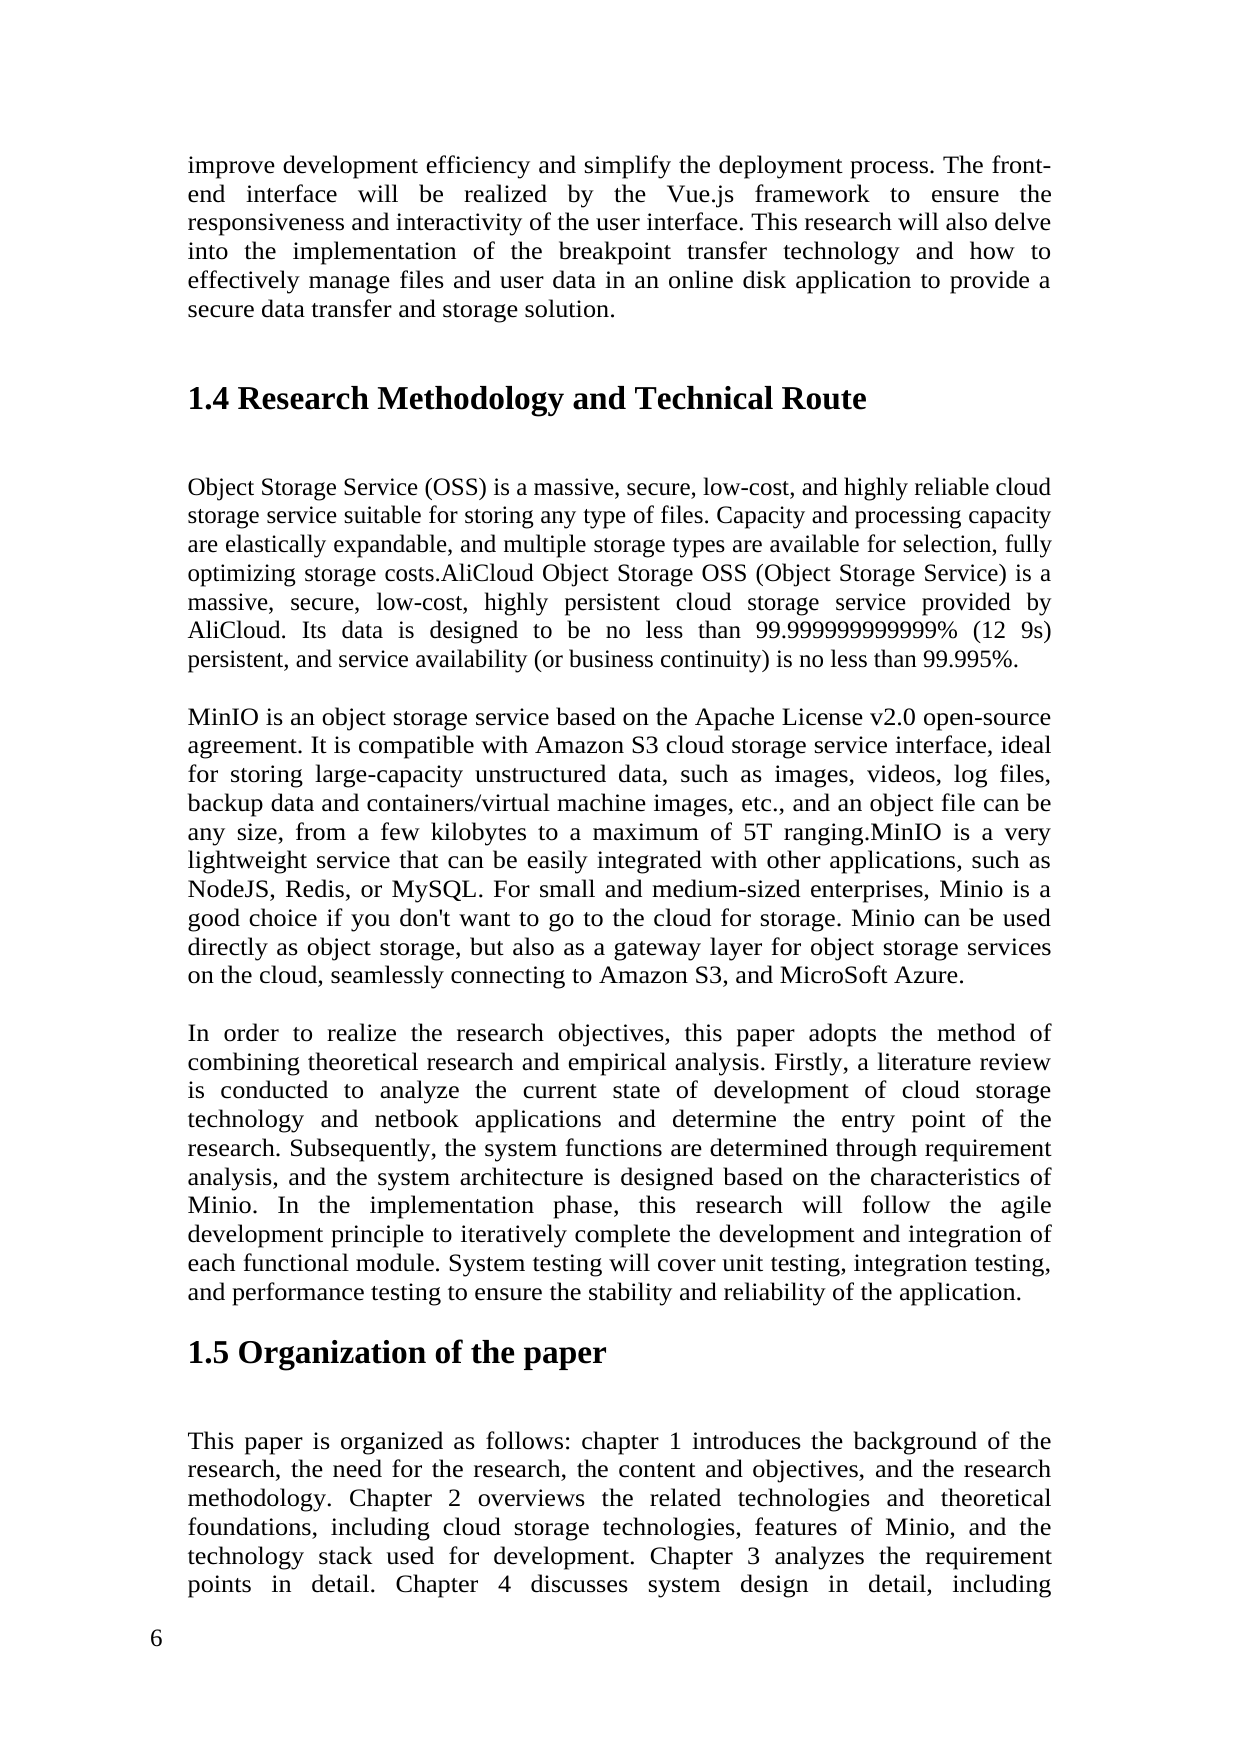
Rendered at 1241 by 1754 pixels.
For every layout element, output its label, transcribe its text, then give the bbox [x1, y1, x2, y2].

subtitle 1.5 Organization of the paper [187, 1332, 1053, 1371]
text MinIO is an object storage service based on the Apache License v2.0 open-source agreement. It is compatible with Amazon S3 cloud storage service interface, ideal for storing large-capacity unstructured data, such as images, videos, log files, backup data and containers/virtual machine images, etc., and an object file can be any size, from a few kilobytes to a maximum of 5T ranging.MinIO is a very lightweight service that can be easily integrated with other applications, such as NodeJS, Redis, or MySQL. For small and medium-sized enterprises, Minio is a good choice if you don't want to go to the cloud for storage. Minio can be used directly as object storage, but also as a gateway layer for object storage services on the cloud, seamlessly connecting to Amazon S3, and MicroSoft Azure. [187, 702, 1053, 989]
subtitle 1.4 Research Methodology and Technical Route [187, 378, 1053, 417]
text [187, 150, 1053, 322]
text Object Storage Service (OSS) is a massive, secure, low-cost, and highly reliable cloud storage service suitable for storing any type of files. Capacity and processing capacity are elastically expandable, and multiple storage types are available for selection, fully optimizing storage costs.AliCloud Object Storage OSS (Object Storage Service) is a massive, secure, low-cost, highly persistent cloud storage service provided by AliCloud. Its data is designed to be no less than 99.999999999999% (12 9s) persistent, and service availability (or business continuity) is no less than 99.995%. [187, 472, 1053, 673]
text In order to realize the research objectives, this paper adopts the method of combining theoretical research and empirical analysis. Firstly, a literature review is conducted to analyze the current state of development of cloud storage technology and netbook applications and determine the entry point of the research. Subsequently, the system functions are determined through requirement analysis, and the system architecture is designed based on the characteristics of Minio. In the implementation phase, this research will follow the agile development principle to iteratively complete the development and integration of each functional module. System testing will cover unit testing, integration testing, and performance testing to ensure the stability and reliability of the application. [187, 1018, 1053, 1305]
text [187, 1426, 1053, 1598]
